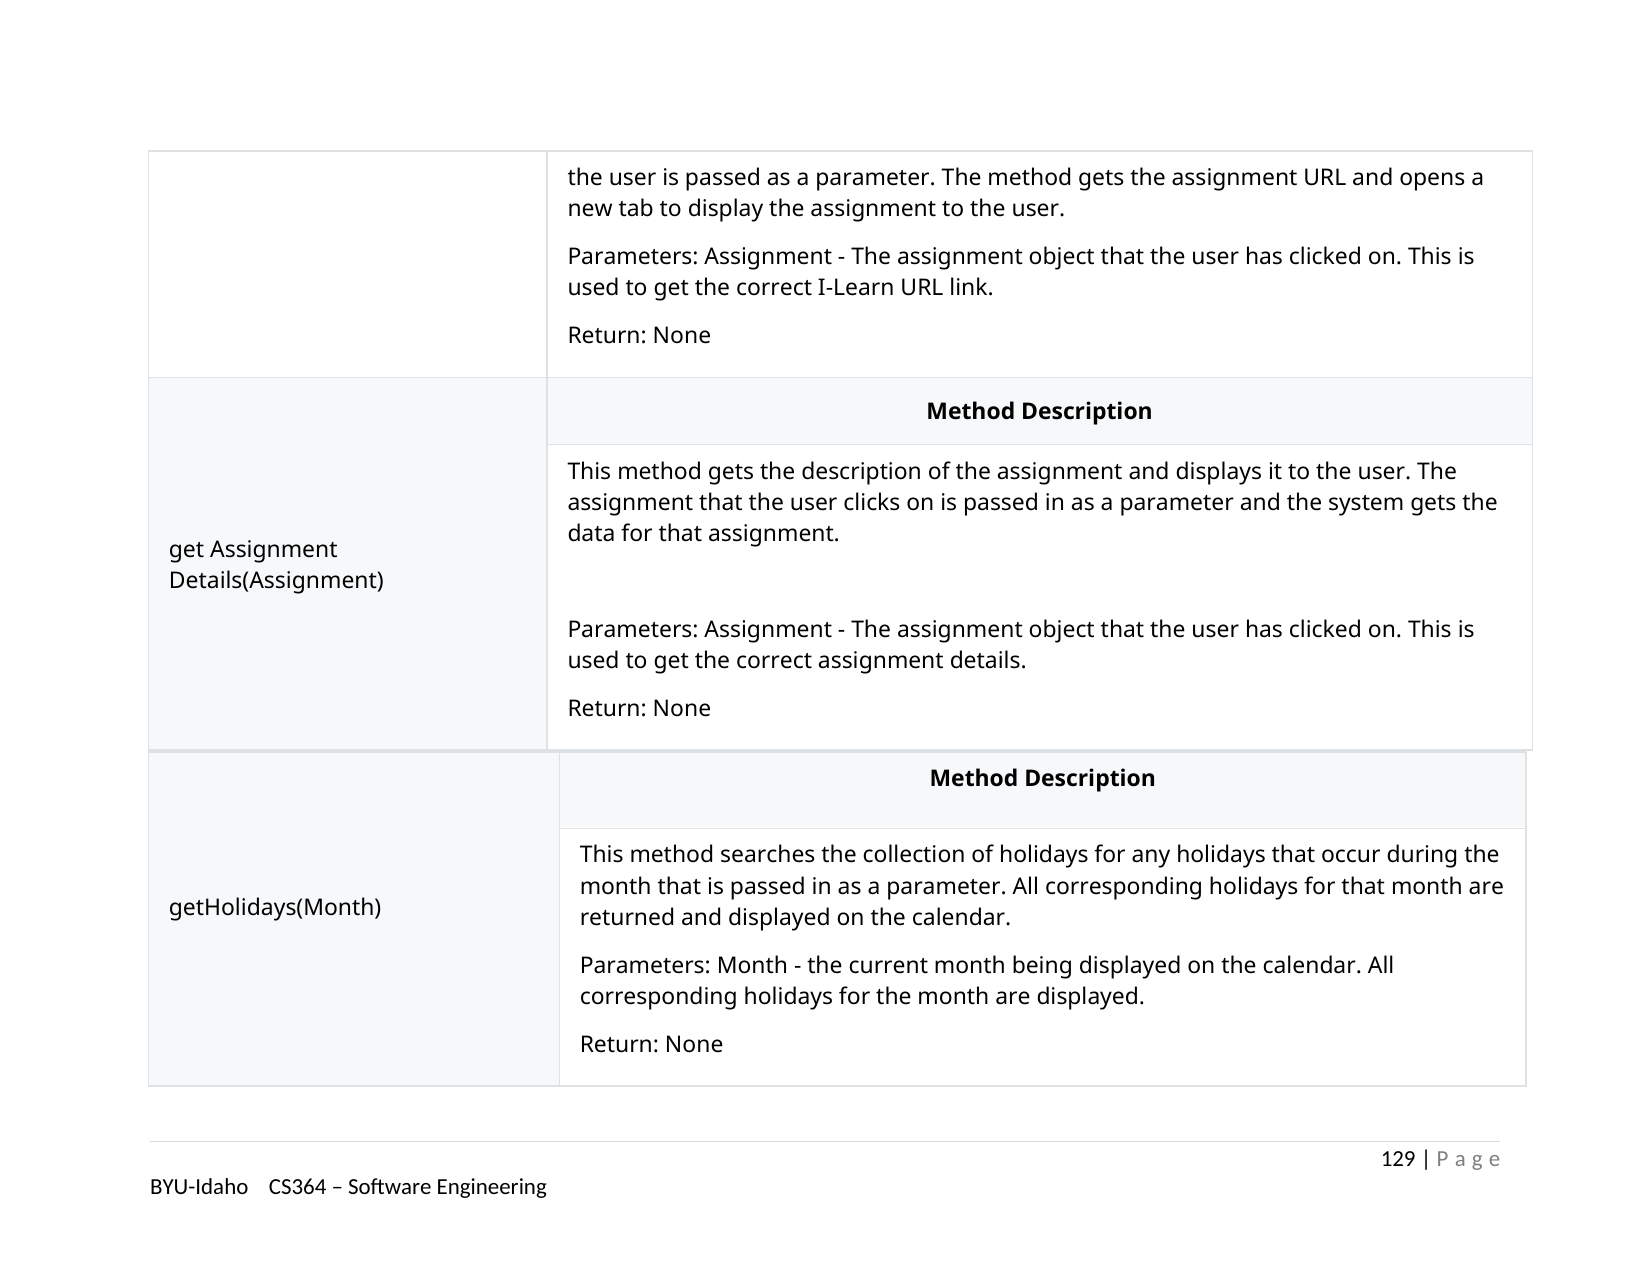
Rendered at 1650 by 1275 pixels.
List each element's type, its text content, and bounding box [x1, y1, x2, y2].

table_cell get Assignment Details(Assignment) [149, 378, 546, 749]
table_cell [548, 152, 1532, 377]
table_cell This method searches the collection of holidays for any holidays that occur during the month that is passed in as a parameter. All corresponding holidays for that month are returned and displayed on the calendar. Parameters: Month - the current month being displayed on the calendar. All corresponding holidays for the month are displayed. Return: None [560, 829, 1525, 1085]
table_cell This method gets the description of the assignment and displays it to the user. The assignment that the user clicks on is passed in as a parameter and the system gets the data for that assignment. Parameters: Assignment - The assignment object that the user has clicked on. This is used to get the correct assignment details. Return: None [548, 445, 1532, 749]
table_header getHolidays(Month) [149, 753, 559, 1085]
table_header Method Description [560, 753, 1525, 827]
table_cell Method Description [548, 378, 1532, 444]
